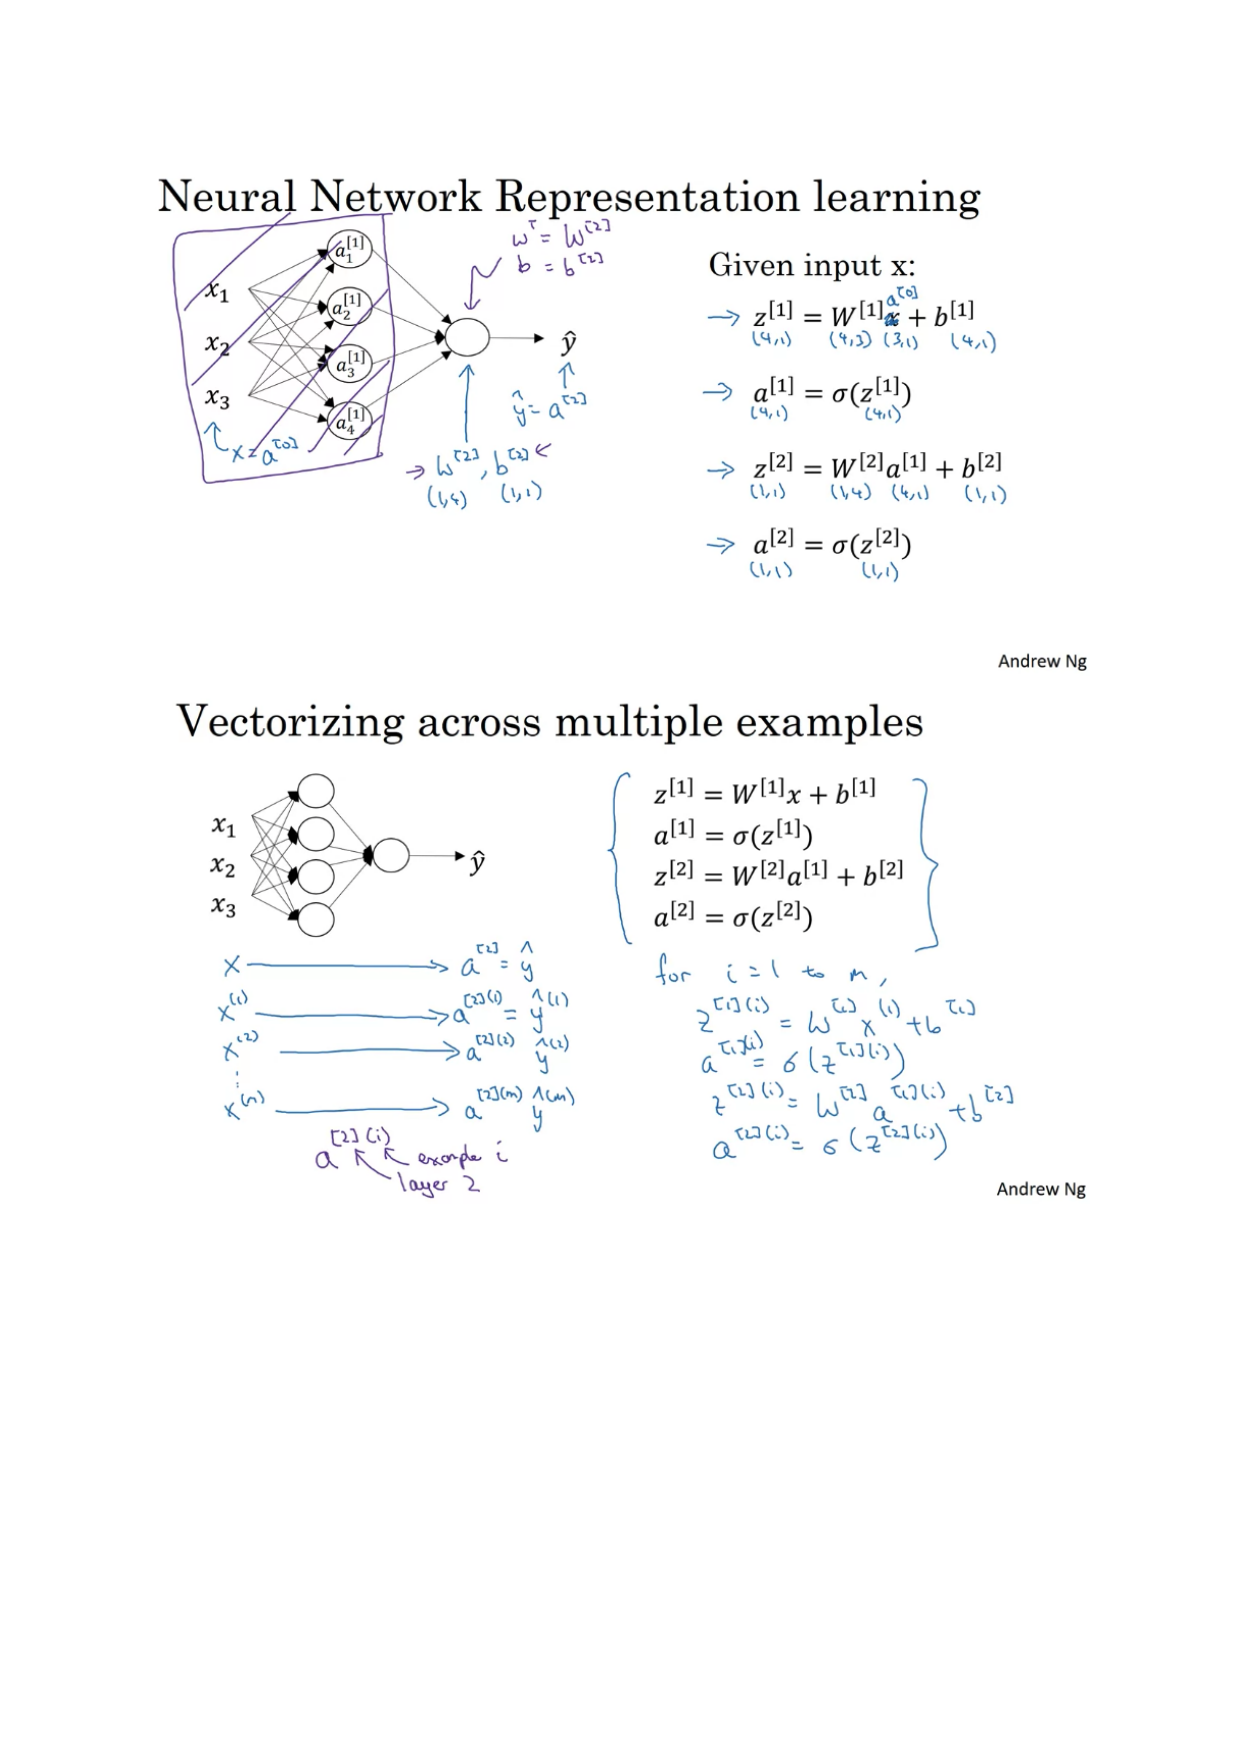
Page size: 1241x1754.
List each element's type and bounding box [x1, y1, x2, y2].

picture [150, 150, 1091, 1204]
